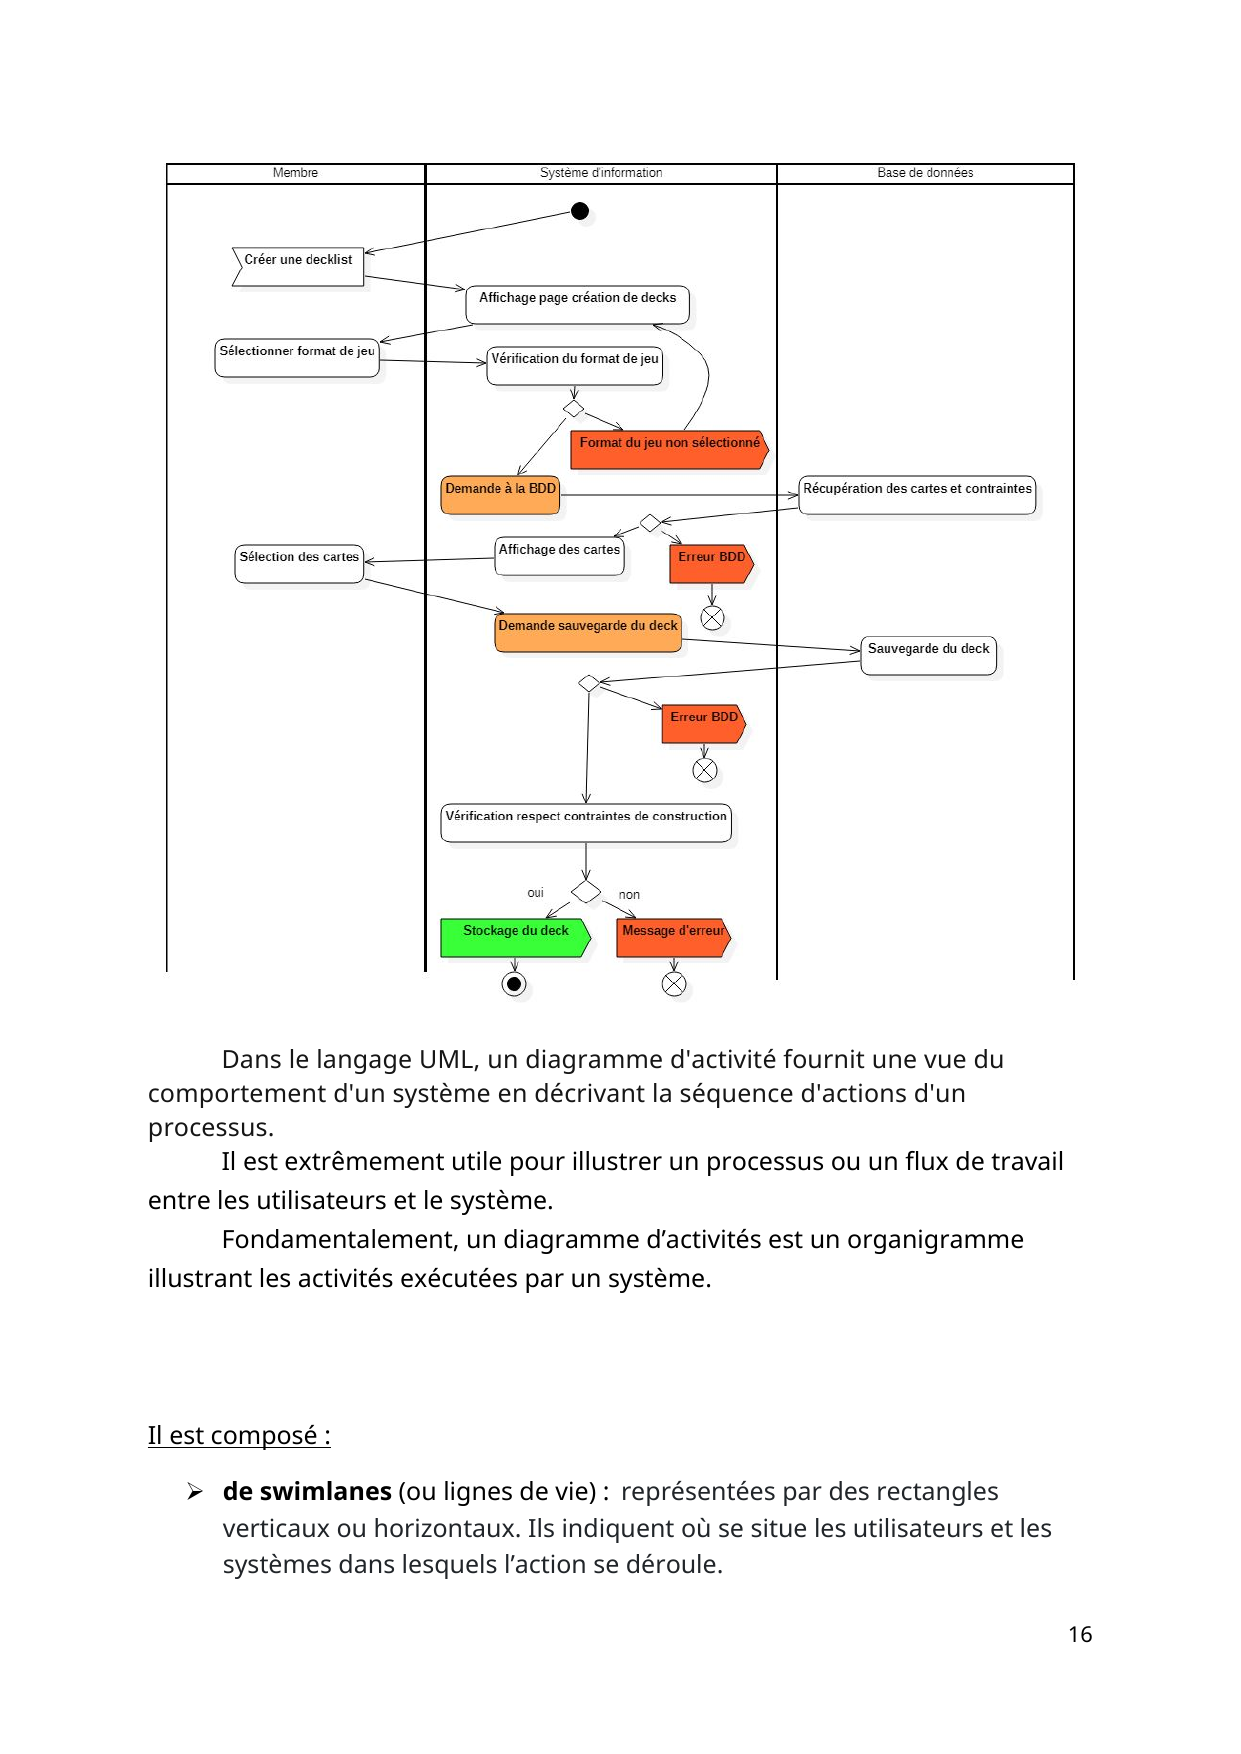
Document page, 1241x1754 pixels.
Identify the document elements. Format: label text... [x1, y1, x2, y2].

text Il est composé : [148, 1418, 1093, 1452]
text Il est extrêmement utile pour illustrer un processus ou un flux de travail entre les utilisateurs et le système. [148, 1143, 1093, 1217]
picture [147, 147, 1093, 1003]
text Fondamentalement, un diagramme d’activités est un organigramme illustrant les activités exécutées par un système. [148, 1222, 1093, 1295]
text Dans le langage UML, un diagramme d'activité fournit une vue du comportement d'un système en décrivant la séquence d'actions d'un processus. [148, 1041, 1093, 1143]
list de swimlanes (ou lignes de vie) : représentées par des rectangles verticaux ou horizontaux. Ils indiquent où se situe les utilisateurs et les systèmes dans lesquels l’action se déroule. [185, 1473, 1093, 1581]
